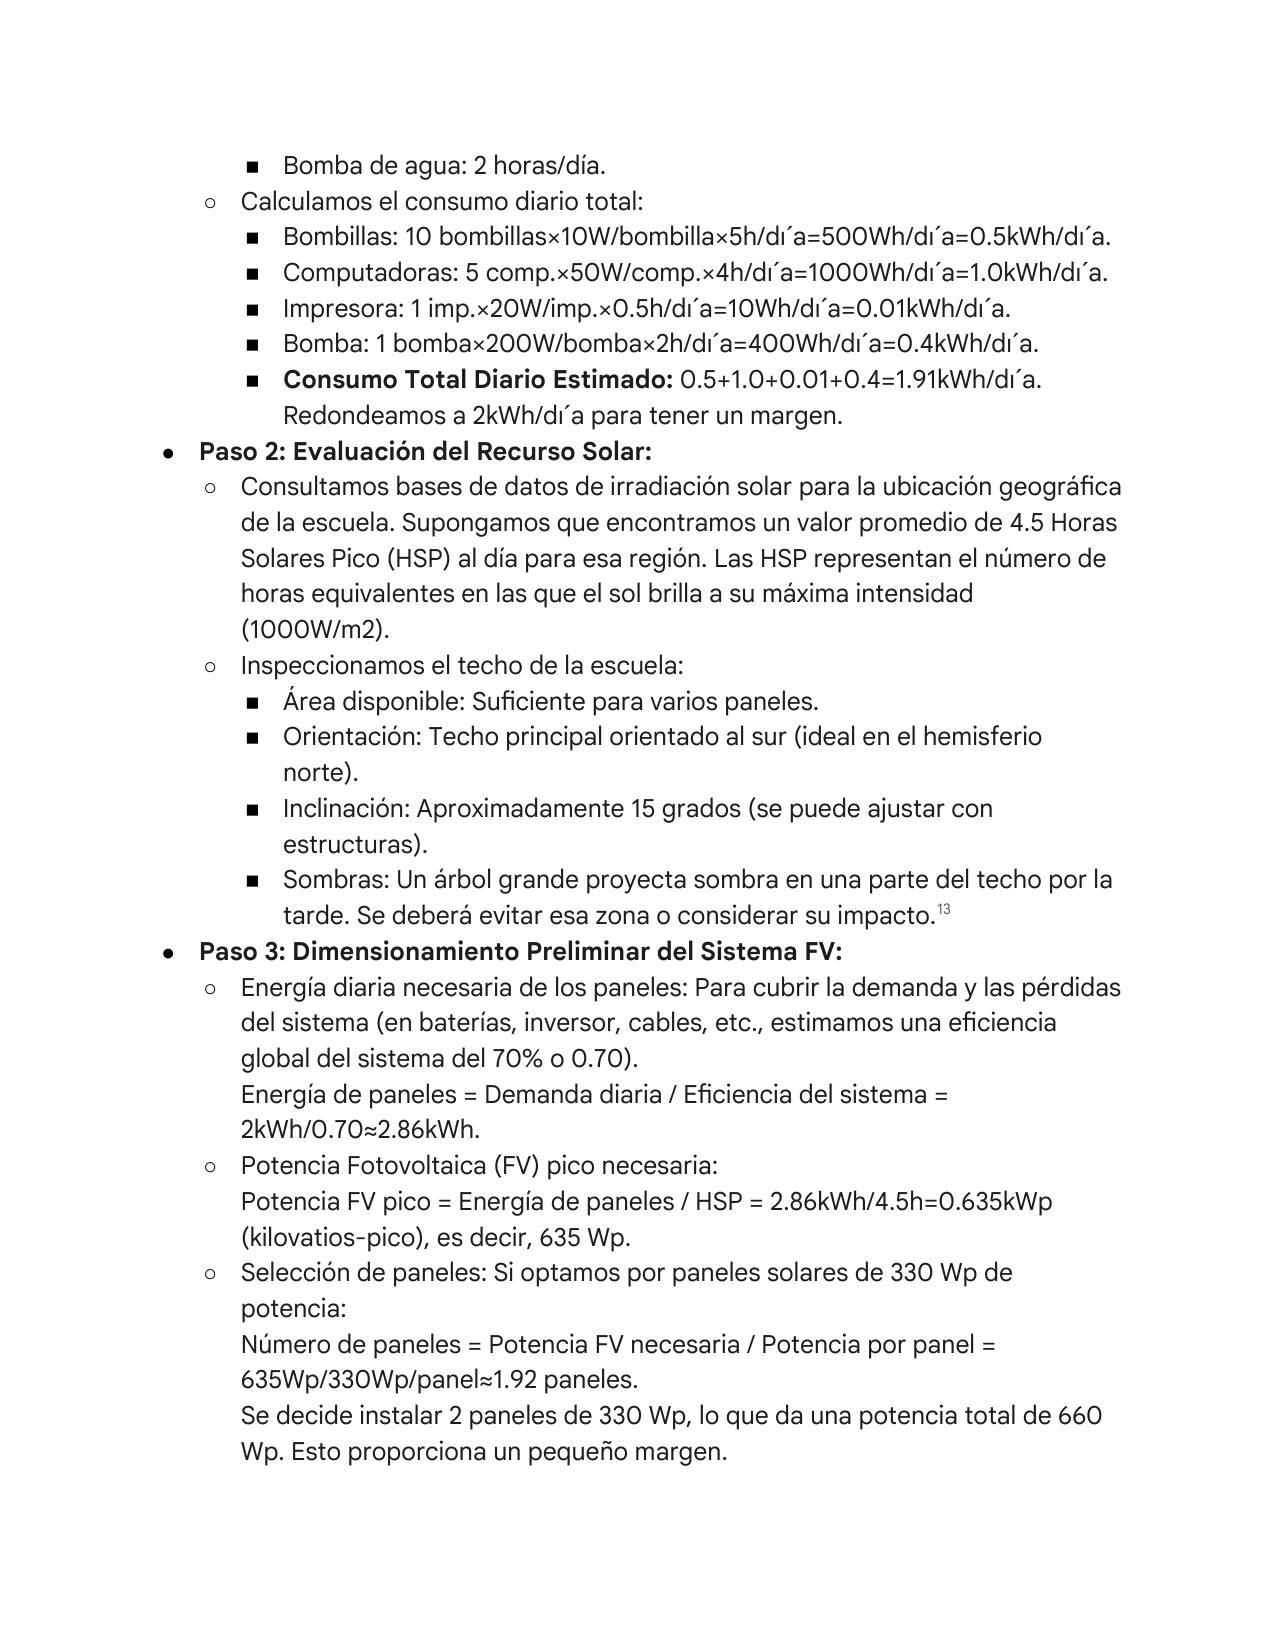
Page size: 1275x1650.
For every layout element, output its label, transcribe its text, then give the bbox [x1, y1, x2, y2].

list Calculamos el consumo diario total: [203, 186, 1125, 217]
list Paso 2: Evaluación del Recurso Solar: [161, 436, 1125, 467]
list Bomba: 1 bomba×200W/bomba×2h/dıˊa=400Wh/dıˊa=0.4kWh/dıˊa. [245, 329, 1125, 360]
list Consultamos bases de datos de irradiación solar para la ubicación geográfica de la escuela. Supongamos que encontramos un valor promedio de 4.5 Horas Solares Pico (HSP) al día para esa región. Las HSP representan el número de horas equivalentes en las que el sol brilla a su máxima intensidad (1000W/m2). [203, 472, 1125, 646]
list Inclinación: Aproximadamente 15 grados (se puede ajustar con estructuras). [245, 793, 1125, 860]
list Sombras: Un árbol grande proyecta sombra en una parte del techo por la tarde. Se deberá evitar esa zona o considerar su impacto.13 [245, 864, 1125, 932]
list Paso 3: Dimensionamiento Preliminar del Sistema FV: [161, 936, 1125, 967]
list Área disponible: Suficiente para varios paneles. [245, 686, 1125, 717]
list Bomba de agua: 2 horas/día. [245, 150, 1125, 181]
list Impresora: 1 imp.×20W/imp.×0.5h/dıˊa=10Wh/dıˊa=0.01kWh/dıˊa. [245, 293, 1125, 324]
list Potencia Fotovoltaica (FV) pico necesaria: Potencia FV pico = Energía de paneles / HSP = 2.86kWh/4.5h=0.635kWp (kilovatios-pico), es decir, 635 Wp. [203, 1150, 1125, 1253]
list Consumo Total Diario Estimado: 0.5+1.0+0.01+0.4=1.91kWh/dıˊa. Redondeamos a 2kWh/dıˊa para tener un margen. [245, 364, 1125, 431]
list Orientación: Techo principal orientado al sur (ideal en el hemisferio norte). [245, 722, 1125, 789]
list Bombillas: 10 bombillas×10W/bombilla×5h/dıˊa=500Wh/dıˊa=0.5kWh/dıˊa. [245, 221, 1125, 253]
list Inspeccionamos el techo de la escuela: [203, 650, 1125, 682]
list Computadoras: 5 comp.×50W/comp.×4h/dıˊa=1000Wh/dıˊa=1.0kWh/dıˊa. [245, 257, 1125, 288]
list Selección de paneles: Si optamos por paneles solares de 330 Wp de potencia: Número de paneles = Potencia FV necesaria / Potencia por panel = 635Wp/330Wp/panel≈1.92 paneles. Se decide instalar 2 paneles de 330 Wp, lo que da una potencia total de 660 Wp. Esto proporciona un pequeño margen. [203, 1258, 1125, 1468]
list Energía diaria necesaria de los paneles: Para cubrir la demanda y las pérdidas del sistema (en baterías, inversor, cables, etc., estimamos una eficiencia global del sistema del 70% o 0.70). Energía de paneles = Demanda diaria / Eficiencia del sistema = 2kWh/0.70≈2.86kWh. [203, 972, 1125, 1146]
